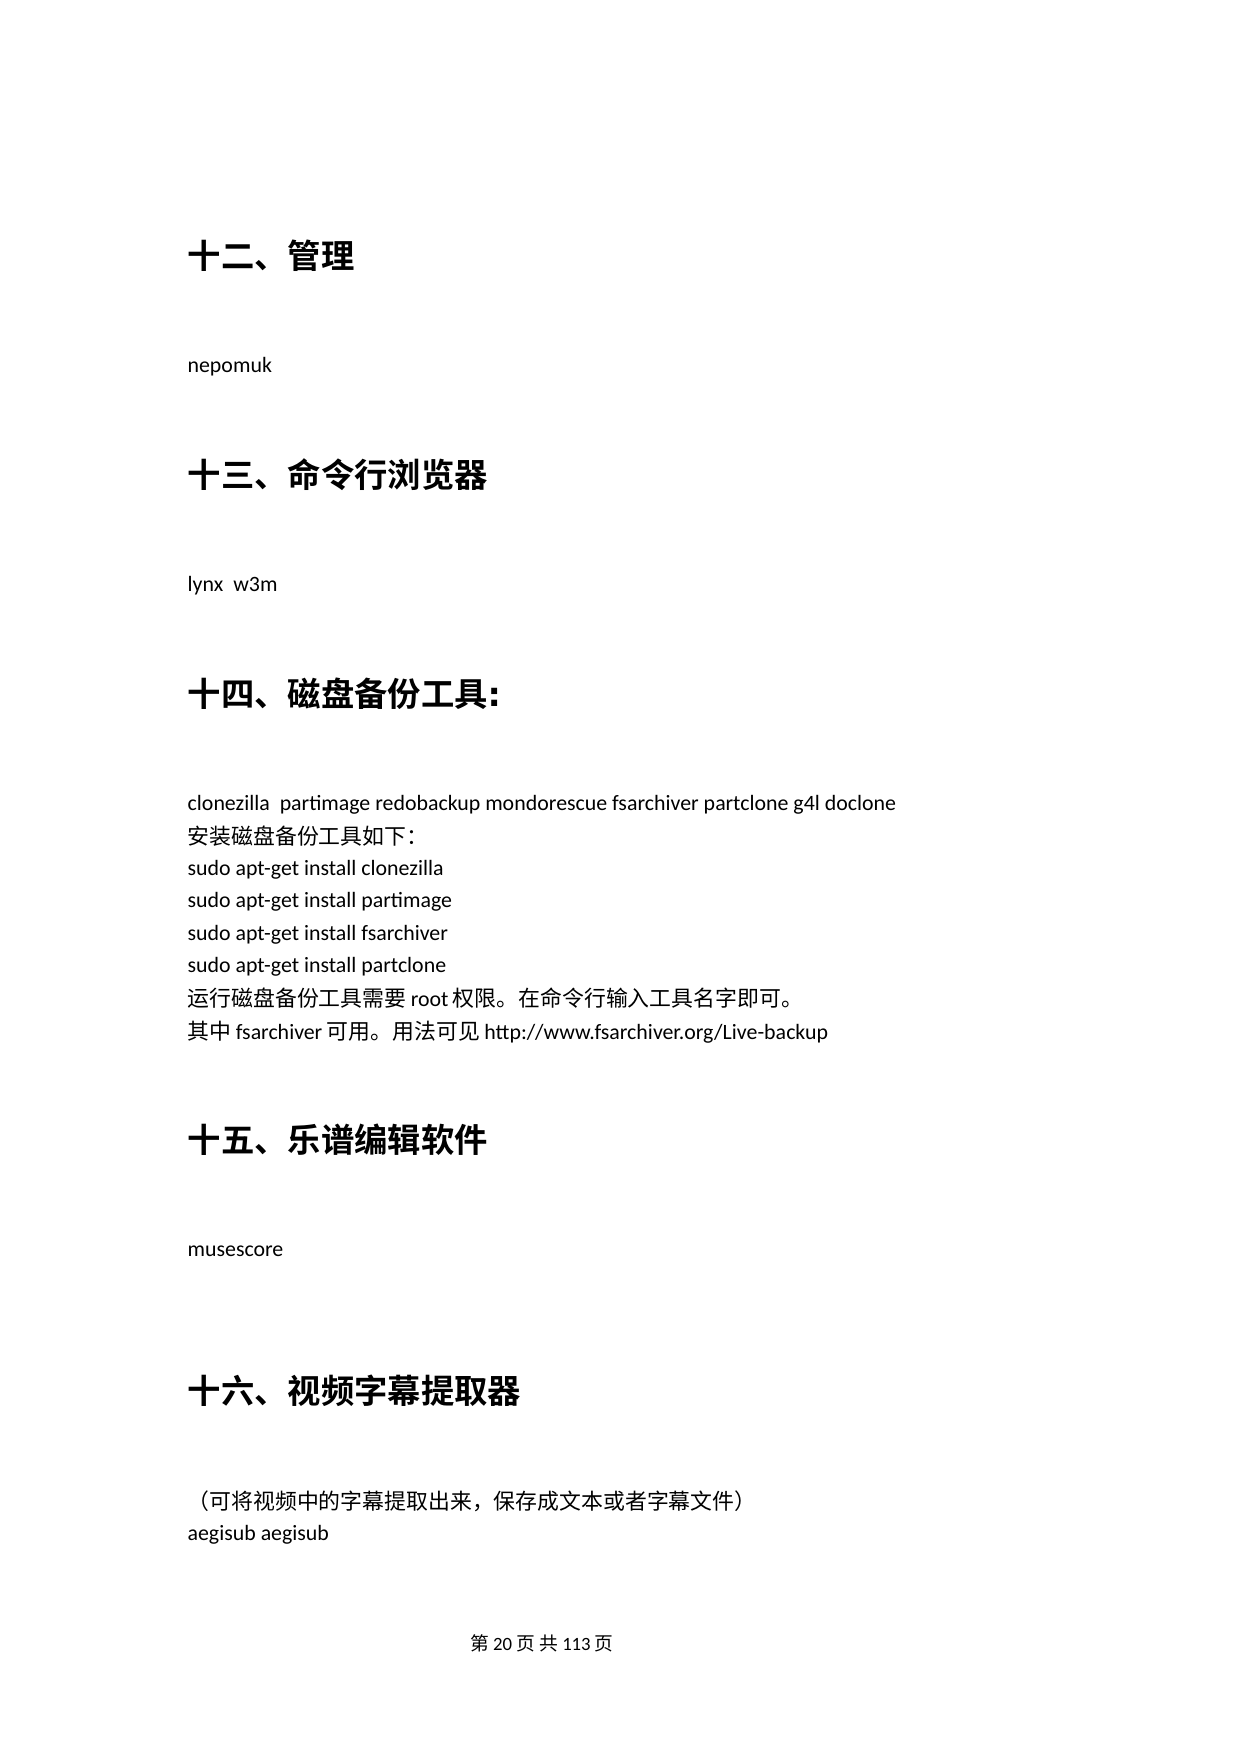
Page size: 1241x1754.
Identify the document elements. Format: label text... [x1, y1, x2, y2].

subtitle 十五、乐谱编辑软件 [187, 1106, 1053, 1171]
text sudo apt-get install partimage [187, 883, 1053, 916]
text sudo apt-get install clonezilla [187, 851, 1053, 883]
text 其中fsarchiver可用。用法可见http://www.fsarchiver.org/Live-backup [187, 1013, 1053, 1046]
text 安装磁盘备份工具如下： [187, 818, 1053, 851]
text lynx w3m [187, 567, 1053, 600]
text nepomuk [187, 348, 1053, 381]
text （可将视频中的字幕提取出来，保存成文本或者字幕文件） [187, 1484, 1053, 1516]
subtitle 十二、管理 [187, 222, 1053, 287]
subtitle 十四、磁盘备份工具: [187, 659, 1053, 724]
text clonezilla partimage redobackup mondorescue fsarchiver partclone g4l doclone [187, 786, 1053, 818]
text sudo apt-get install partclone [187, 948, 1053, 981]
text sudo apt-get install fsarchiver [187, 916, 1053, 948]
text 运行磁盘备份工具需要root权限。在命令行输入工具名字即可。 [187, 981, 1053, 1013]
text musescore [187, 1232, 1053, 1265]
text aegisub aegisub [187, 1516, 1053, 1549]
subtitle 十三、命令行浏览器 [187, 440, 1053, 505]
subtitle 十六、视频字幕提取器 [187, 1357, 1053, 1422]
